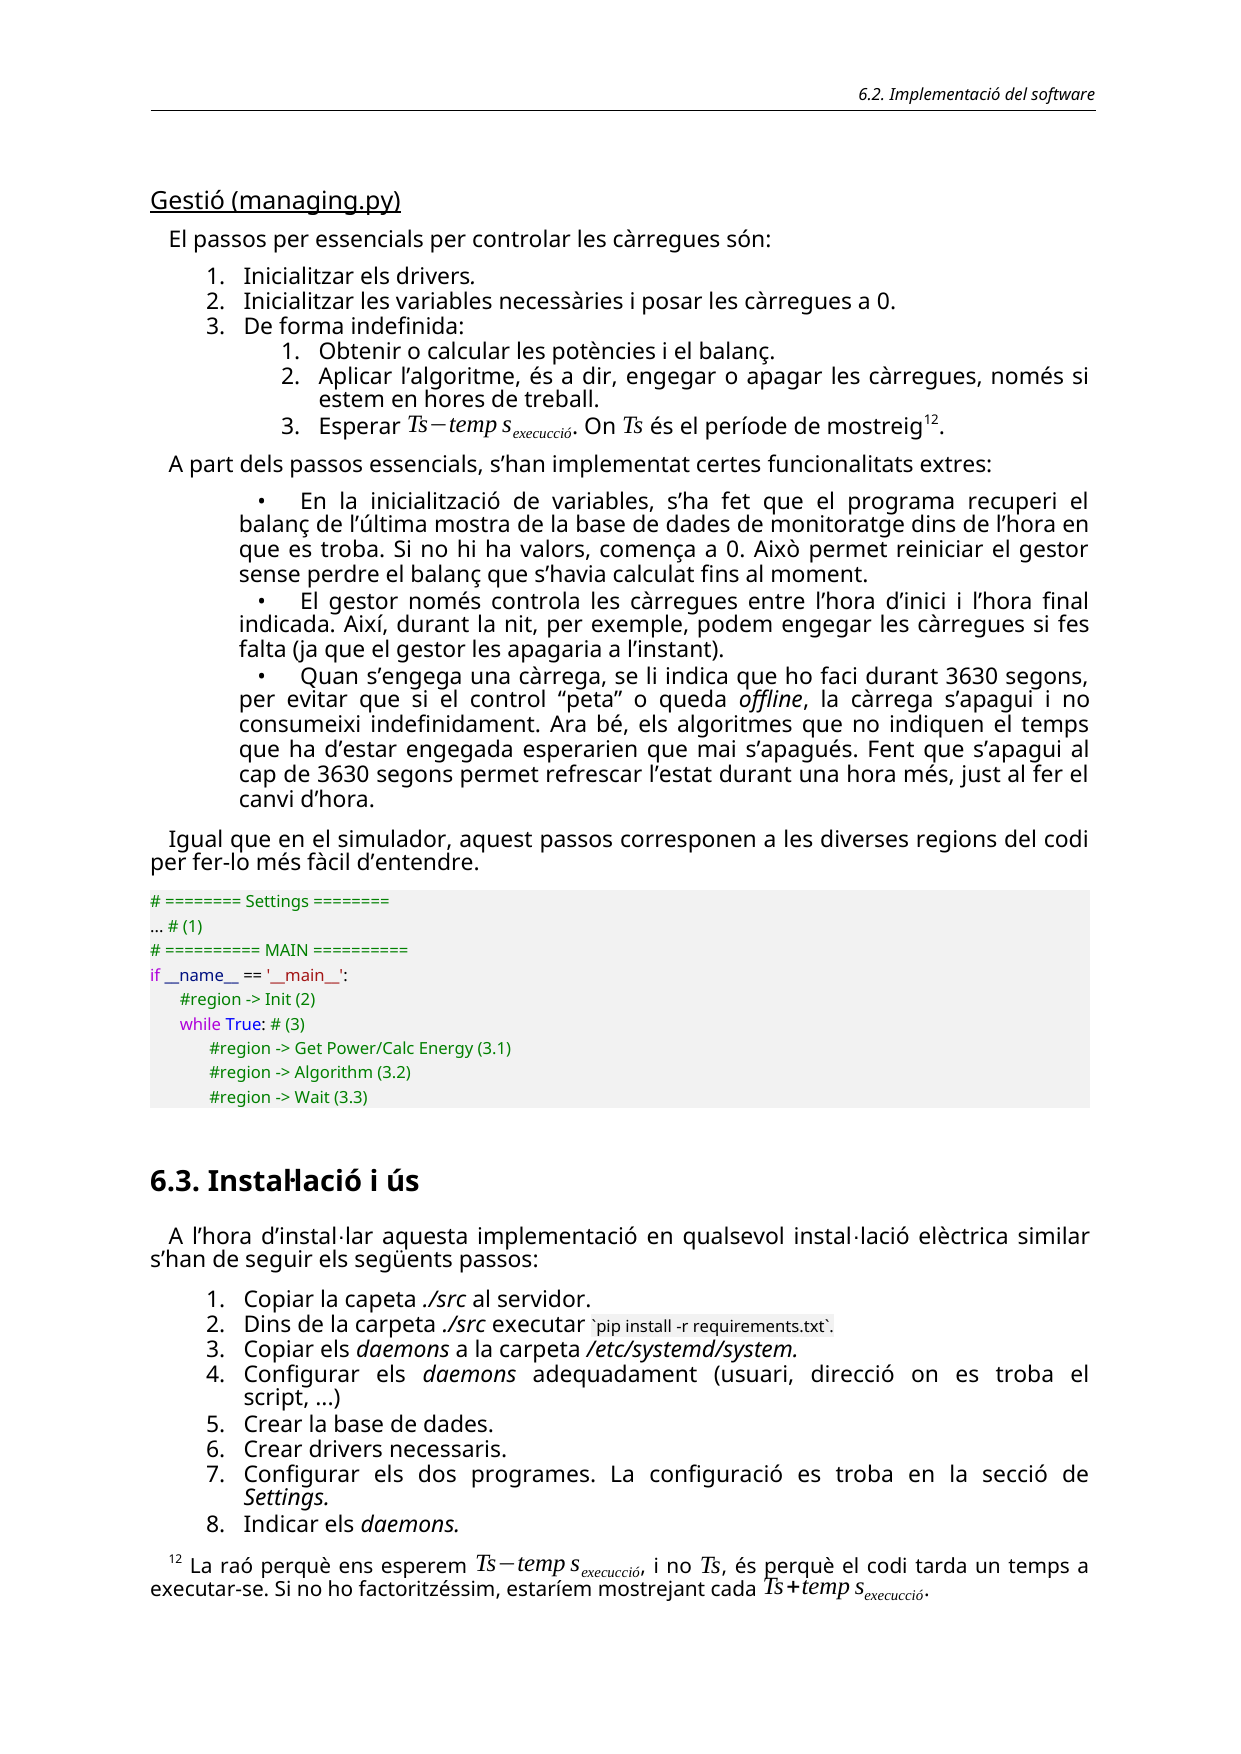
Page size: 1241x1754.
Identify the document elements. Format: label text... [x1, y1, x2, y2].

list De forma indefinida: [206, 315, 1090, 340]
text Igual que en el simulador, aquest passos corresponen a les diverses regions del codi per fer-lo més fàcil d’entendre. [150, 827, 1090, 877]
text # ======== Settings ======== [150, 890, 1090, 912]
list Copiar la capeta ./src al servidor. [206, 1287, 1090, 1312]
list Crear drivers necessaris. [206, 1437, 1090, 1462]
text A l’hora d’instal·lar aquesta implementació en qualsevol instal·lació elèctrica similar s’han de seguir els següents passos: [150, 1225, 1090, 1275]
list Inicialitzar els drivers. [206, 265, 1090, 290]
list Quan s’engega una càrrega, se li indica que ho faci durant 3630 segons, per evitar que si el control “peta” o queda offline, la càrrega s’apagui i no consumeixi indefinidament. Ara bé, els algoritmes que no indiquen el temps que ha d’estar engegada esperarien que mai s’apagués. Fent que s’apagui al cap de 3630 segons permet refrescar l’estat durant una hora més, just al fer el canvi d’hora. [239, 665, 1090, 815]
list Crear la base de dades. [206, 1412, 1090, 1437]
text #region -> Algorithm (3.2) [150, 1061, 1090, 1084]
list Indicar els daemons. [206, 1512, 1090, 1537]
text ... # (1) [150, 914, 1090, 937]
list Copiar els daemons a la carpeta /etc/systemd/system. [206, 1337, 1090, 1362]
list Esperar . On és el període de mostreig. [281, 415, 1090, 440]
list Dins de la carpeta ./src executar `pip install -r requirements.txt`. [206, 1312, 1090, 1337]
list En la inicialització de variables, s’ha fet que el programa recuperi el balanç de l’última mostra de la base de dades de monitoratge dins de l’hora en que es troba. Si no hi ha valors, comença a 0. Això permet reiniciar el gestor sense perdre el balanç que s’havia calculat fins al moment. [239, 490, 1090, 590]
text A part dels passos essencials, s’han implementat certes funcionalitats extres: [150, 452, 1090, 477]
subtitle Instal·lació i ús [150, 1160, 1090, 1200]
list Configurar els dos programes. La configuració es troba en la secció de Settings. [206, 1462, 1090, 1512]
text El passos per essencials per controlar les càrregues són: [150, 227, 1090, 252]
list Obtenir o calcular les potències i el balanç. [281, 340, 1090, 365]
list El gestor només controla les càrregues entre l’hora d’inici i l’hora final indicada. Així, durant la nit, per exemple, podem engegar les càrregues si fes falta (ja que el gestor les apagaria a l’instant). [239, 590, 1090, 665]
text if __name__ == '__main__': [150, 963, 1090, 986]
list Aplicar l’algoritme, és a dir, engegar o apagar les càrregues, només si estem en hores de treball. [281, 365, 1090, 415]
text while True: # (3) [150, 1012, 1090, 1035]
text Gestió (managing.py) [150, 187, 1090, 215]
text #region -> Init (2) [150, 988, 1090, 1010]
text #region -> Wait (3.3) [150, 1086, 1090, 1108]
text #region -> Get Power/Calc Energy (3.1) [150, 1037, 1090, 1059]
list Inicialitzar les variables necessàries i posar les càrregues a 0. [206, 290, 1090, 315]
list Configurar els daemons adequadament (usuari, direcció on es troba el script, ...) [206, 1362, 1090, 1412]
text # ========== MAIN ========== [150, 939, 1090, 961]
